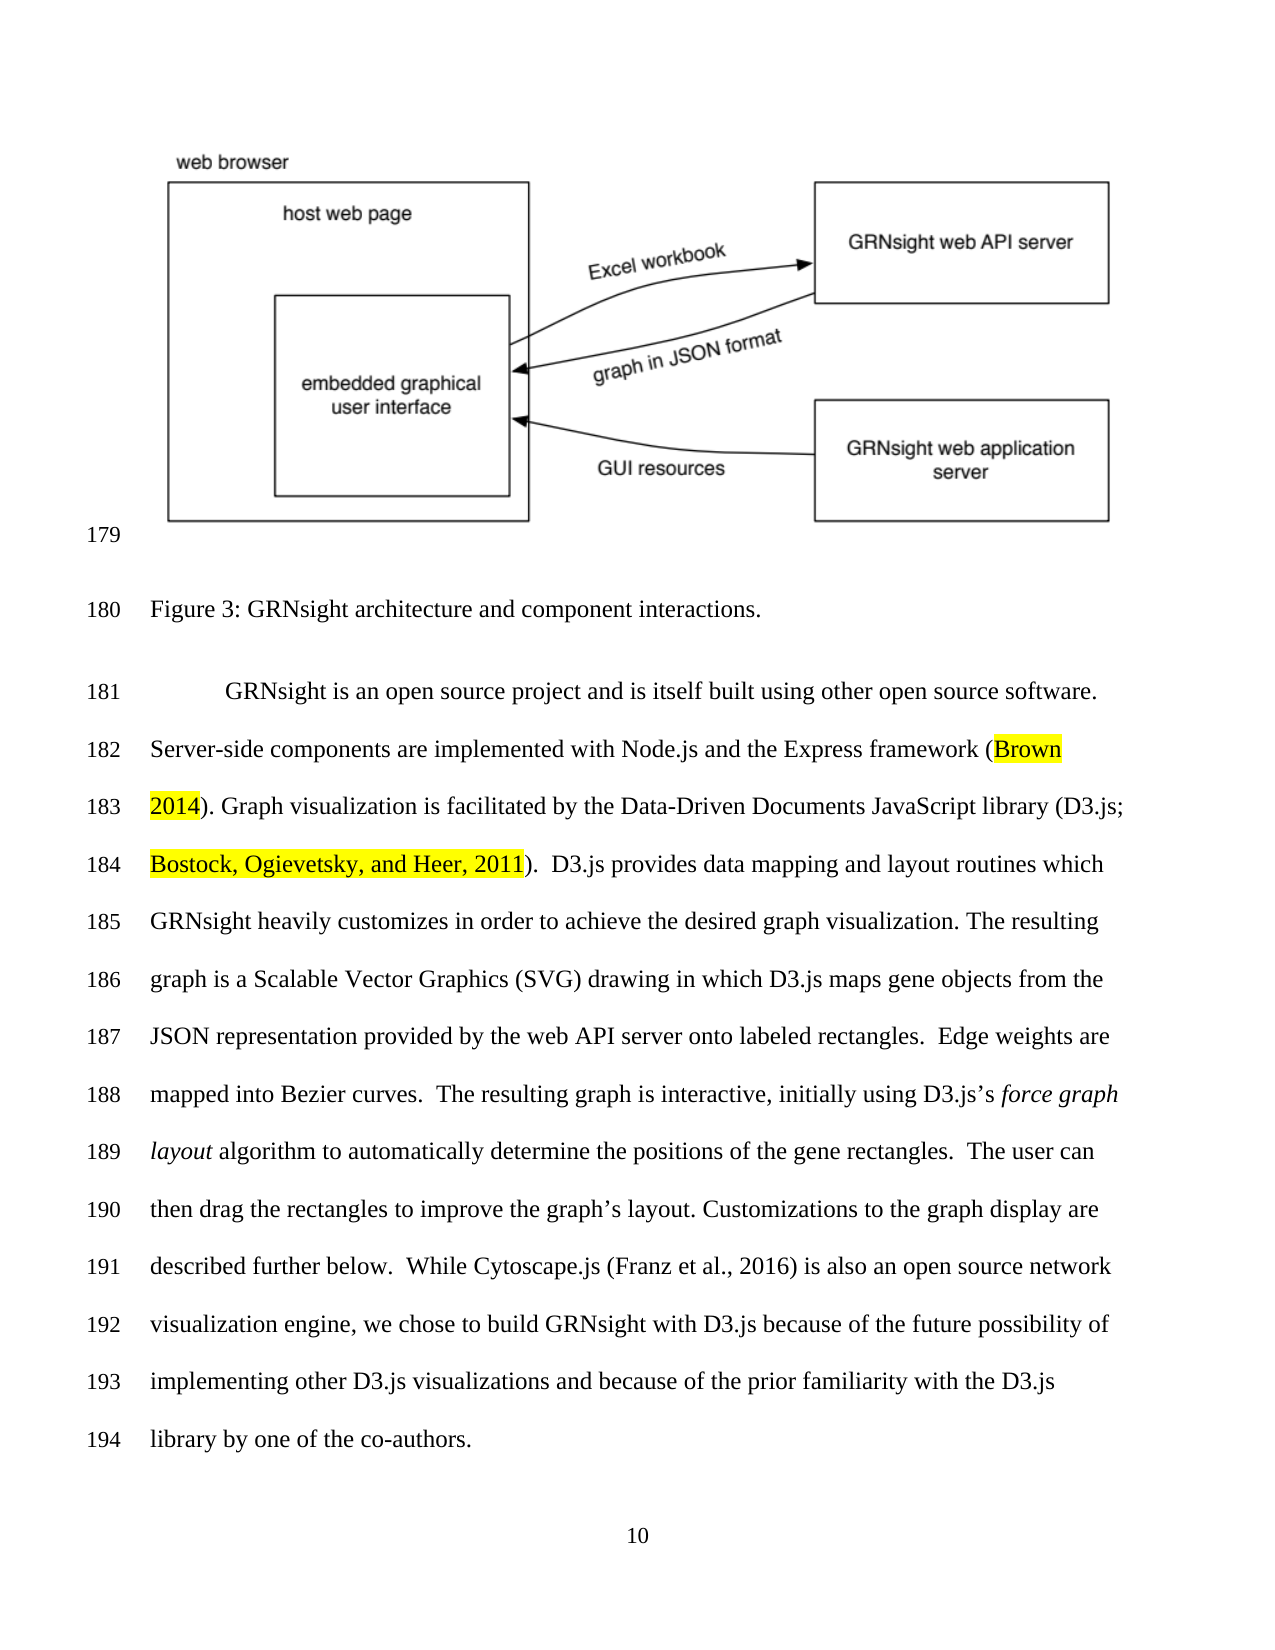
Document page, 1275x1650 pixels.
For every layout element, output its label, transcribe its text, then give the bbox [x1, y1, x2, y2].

text Figure 3: GRNsight architecture and component interactions. [150, 594, 1125, 623]
text GRNsight is an open source project and is itself built using other open source software. Server-side components are implemented with Node.js and the Express framework (Brown 2014). Graph visualization is facilitated by the Data-Driven Documents JavaScript library (D3.js; Bostock, Ogievetsky, and Heer, 2011). D3.js provides data mapping and layout routines which GRNsight heavily customizes in order to achieve the desired graph visualization. The resulting graph is a Scalable Vector Graphics (SVG) drawing in which D3.js maps gene objects from the JSON representation provided by the web API server onto labeled rectangles. Edge weights are mapped into Bezier curves. The resulting graph is interactive, initially using D3.js’s force graph layout algorithm to automatically determine the positions of the gene rectangles. The user can then drag the rectangles to improve the graph’s layout. Customizations to the graph display are described further below. While Cytoscape.js (Franz et al., 2016) is also an open source network visualization engine, we chose to build GRNsight with D3.js because of the future possibility of implementing other D3.js visualizations and because of the prior familiarity with the D3.js library by one of the co-authors. [150, 676, 1125, 1453]
